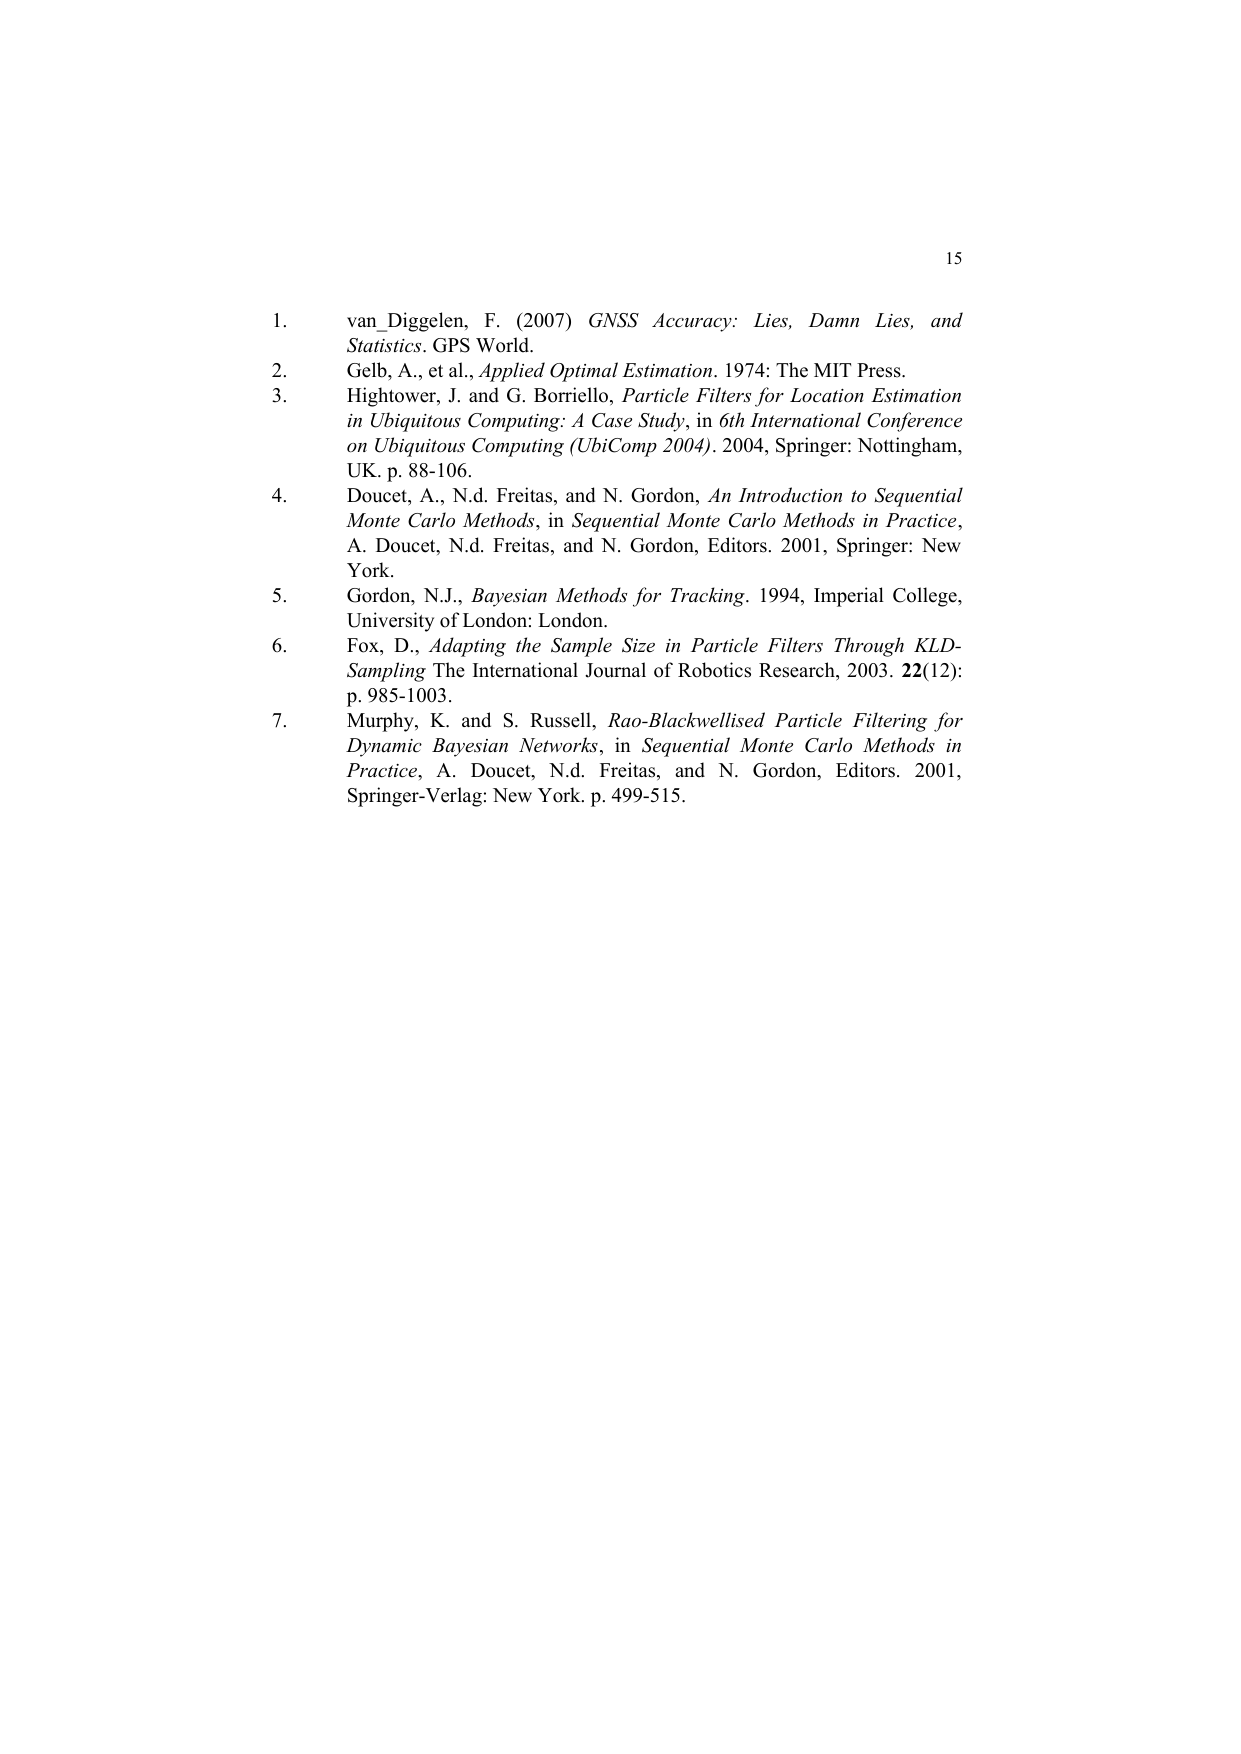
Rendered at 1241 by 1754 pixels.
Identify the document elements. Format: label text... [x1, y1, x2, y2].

text 5. Gordon, N.J., Bayesian Methods for Tracking. 1994, Imperial College, University of London: London. [272, 582, 963, 632]
text 6. Fox, D., Adapting the Sample Size in Particle Filters Through KLD-Sampling The International Journal of Robotics Research, 2003. 22(12): p. 985-1003. [272, 632, 963, 707]
text 3. Hightower, J. and G. Borriello, Particle Filters for Location Estimation in Ubiquitous Computing: A Case Study, in 6th International Conference on Ubiquitous Computing (UbiComp 2004). 2004, Springer: Nottingham, UK. p. 88-106. [272, 382, 963, 482]
text 4. Doucet, A., N.d. Freitas, and N. Gordon, An Introduction to Sequential Monte Carlo Methods, in Sequential Monte Carlo Methods in Practice, A. Doucet, N.d. Freitas, and N. Gordon, Editors. 2001, Springer: New York. [272, 482, 963, 582]
text 7. Murphy, K. and S. Russell, Rao-Blackwellised Particle Filtering for Dynamic Bayesian Networks, in Sequential Monte Carlo Methods in Practice, A. Doucet, N.d. Freitas, and N. Gordon, Editors. 2001, Springer-Verlag: New York. p. 499-515. [272, 707, 963, 807]
text 1. van_Diggelen, F. (2007) GNSS Accuracy: Lies, Damn Lies, and Statistics. GPS World. [272, 307, 963, 357]
text 2. Gelb, A., et al., Applied Optimal Estimation. 1974: The MIT Press. [272, 357, 963, 382]
